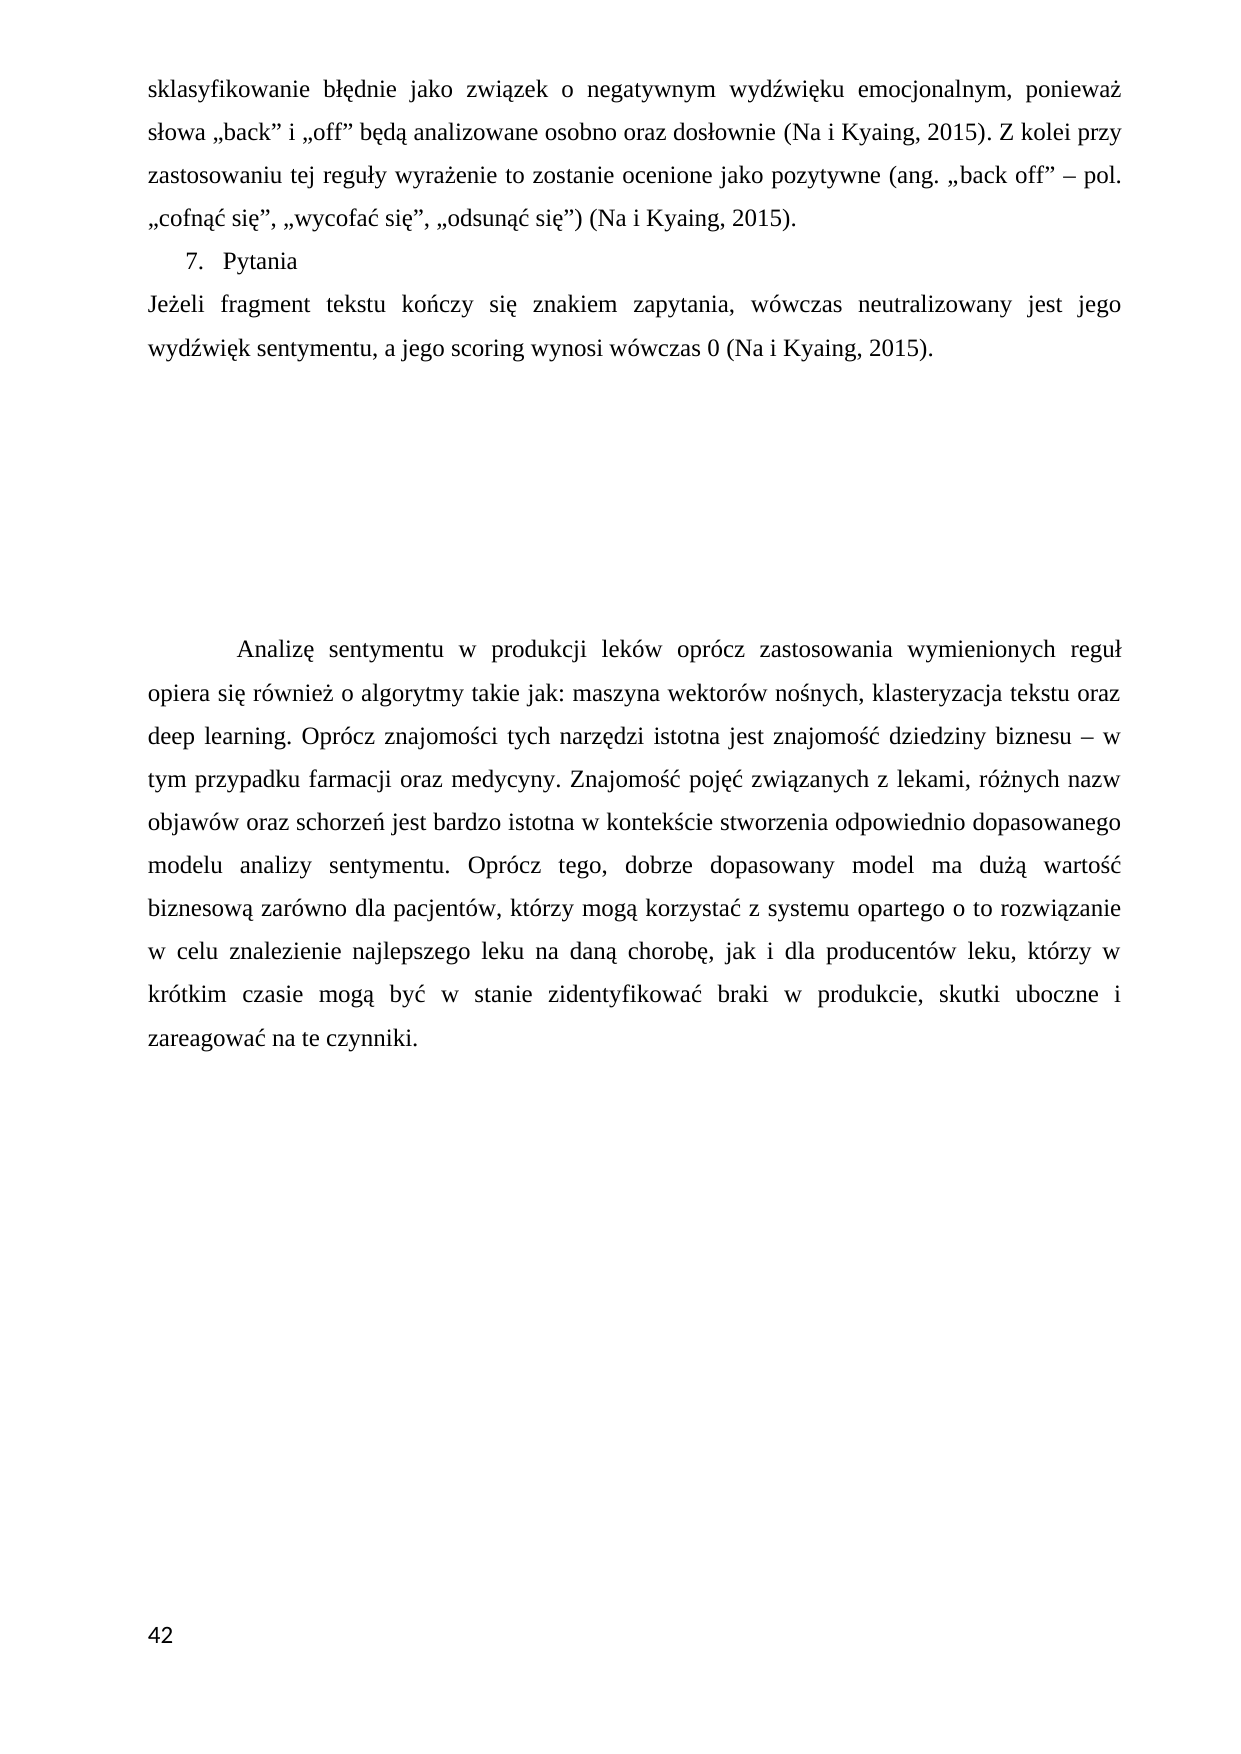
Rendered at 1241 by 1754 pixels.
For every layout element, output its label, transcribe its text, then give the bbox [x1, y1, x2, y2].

text Jeżeli fragment tekstu kończy się znakiem zapytania, wówczas neutralizowany jest jego wydźwięk sentymentu, a jego scoring wynosi wówczas 0. [148, 289, 1122, 361]
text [148, 74, 1122, 232]
list Pytania [185, 246, 1122, 275]
text Analizę sentymentu w produkcji leków oprócz zastosowania wymienionych reguł opiera się również o algorytmy takie jak: maszyna wektorów nośnych, klasteryzacja tekstu oraz deep learning. Oprócz znajomości tych narzędzi istotna jest znajomość dziedziny biznesu – w tym przypadku farmacji oraz medycyny. Znajomość pojęć związanych z lekami, różnych nazw objawów oraz schorzeń jest bardzo istotna w kontekście stworzenia odpowiednio dopasowanego modelu analizy sentymentu. Oprócz tego, dobrze dopasowany model ma dużą wartość biznesową zarówno dla pacjentów, którzy mogą korzystać z systemu opartego o to rozwiązanie w celu znalezienie najlepszego leku na daną chorobę, jak i dla producentów leku, którzy w krótkim czasie mogą być w stanie zidentyfikować braki w produkcie, skutki uboczne i zareagować na te czynniki. [148, 634, 1122, 1051]
